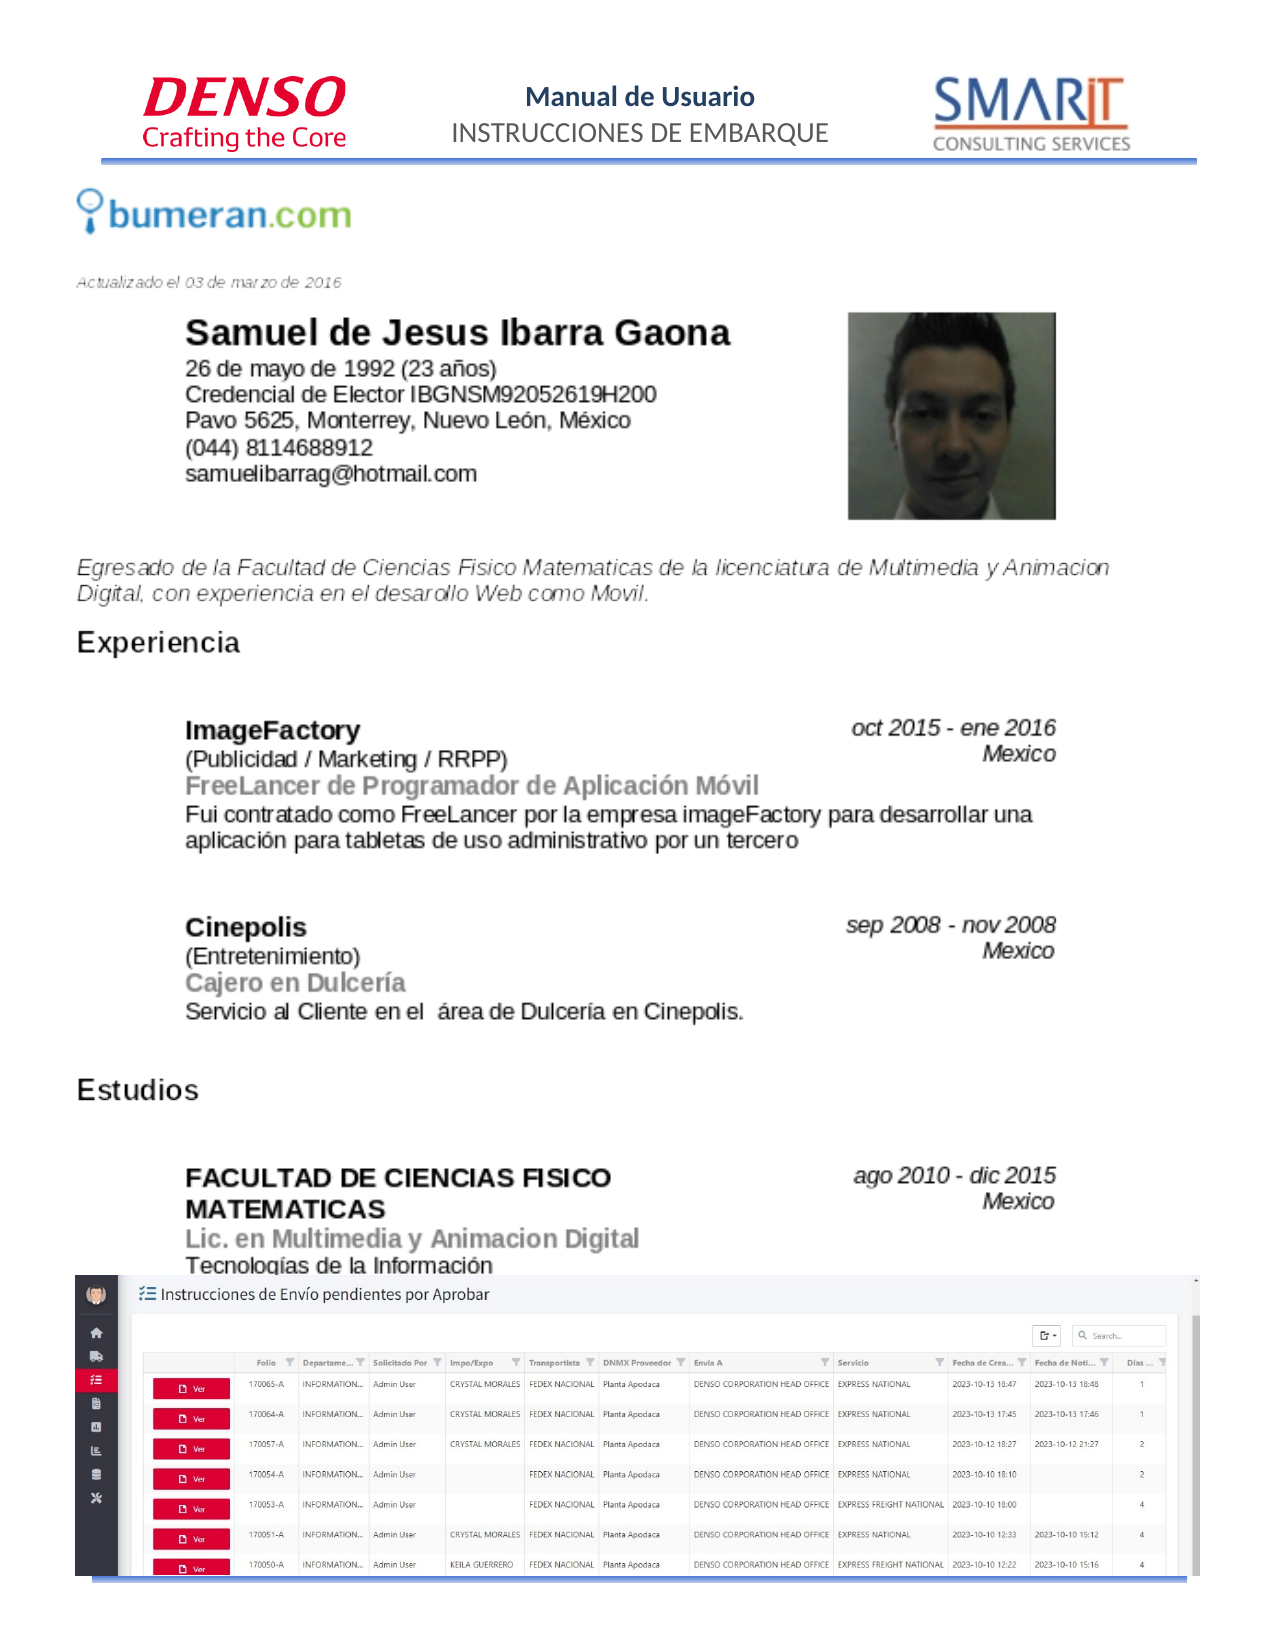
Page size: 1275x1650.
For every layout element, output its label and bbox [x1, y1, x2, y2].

picture [931, 75, 1135, 154]
picture [143, 76, 346, 152]
picture [75, 1275, 1200, 1576]
